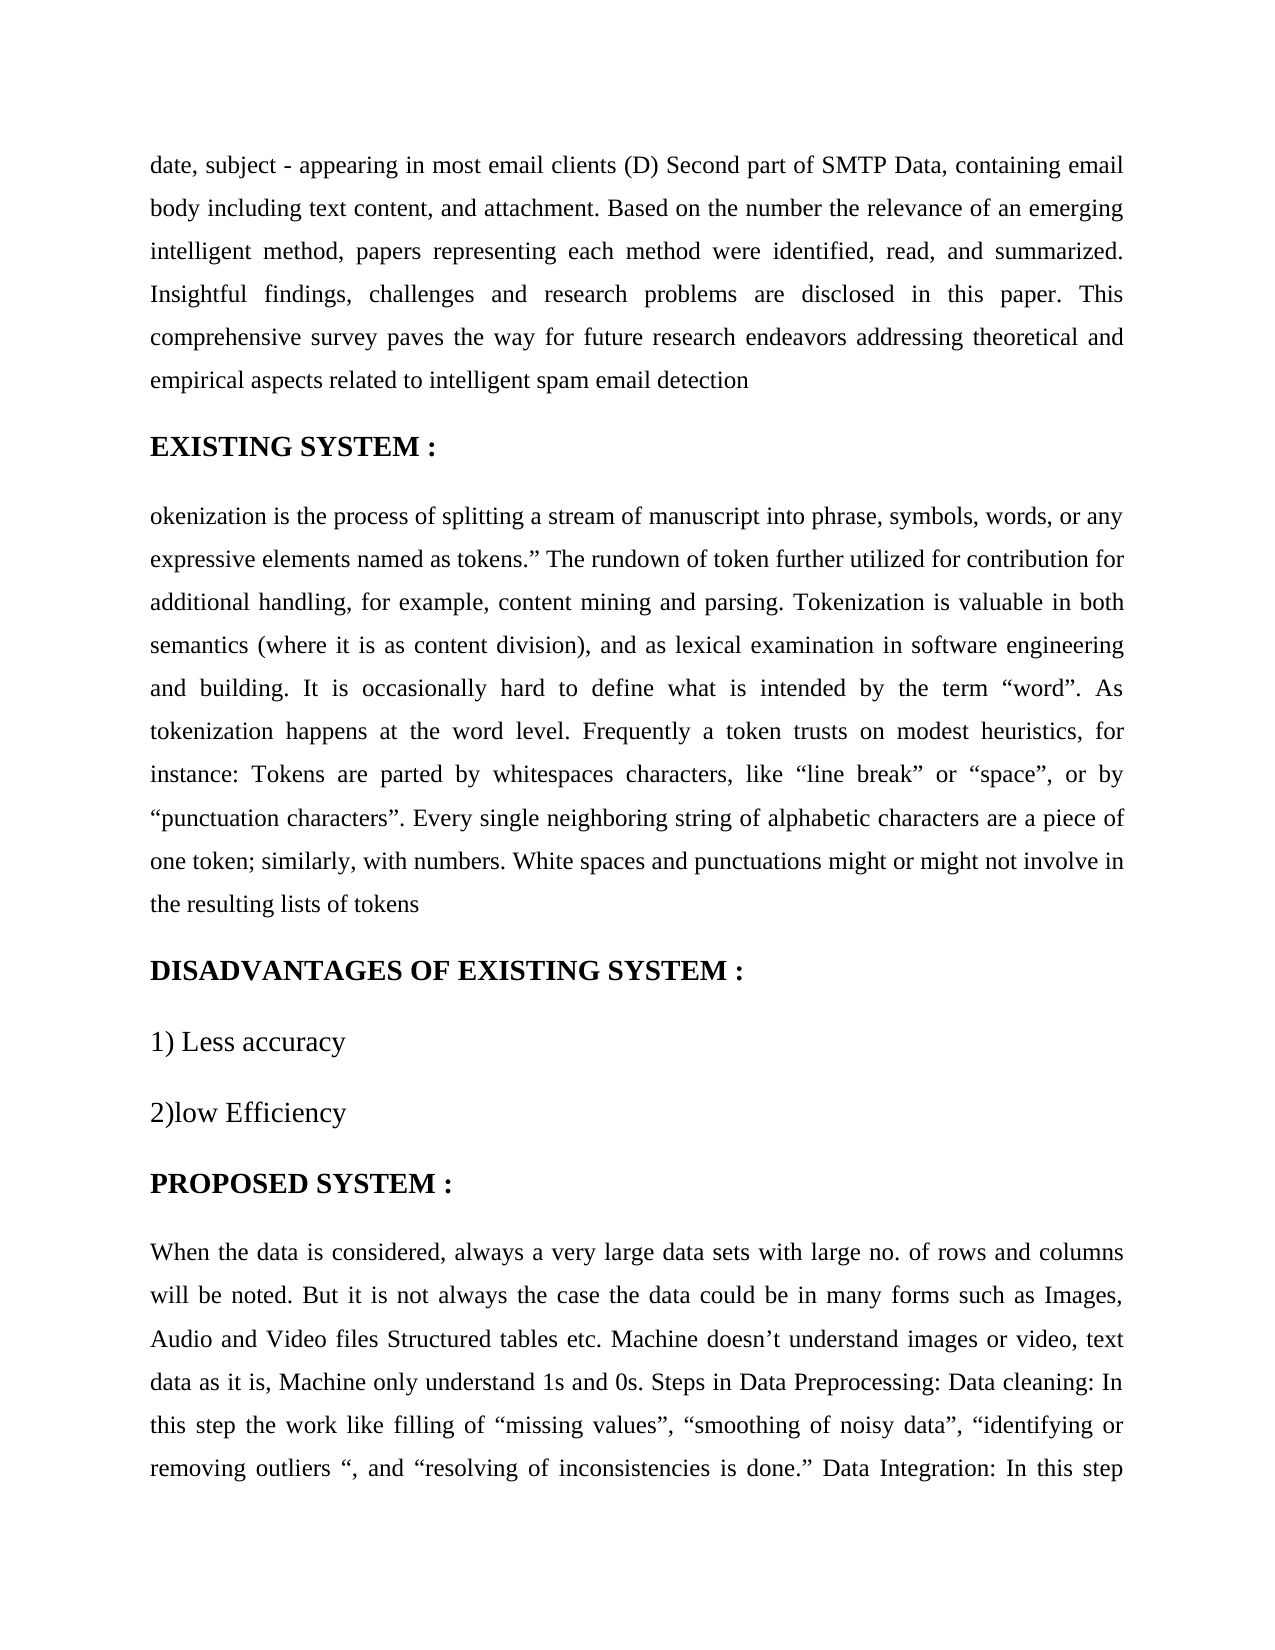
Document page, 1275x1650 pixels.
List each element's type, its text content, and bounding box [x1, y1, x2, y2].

text okenization is the process of splitting a stream of manuscript into phrase, symbols, words, or any expressive elements named as tokens.” The rundown of token further utilized for contribution for additional handling, for example, content mining and parsing. Tokenization is valuable in both semantics (where it is as content division), and as lexical examination in software engineering and building. It is occasionally hard to define what is intended by the term “word”. As tokenization happens at the word level. Frequently a token trusts on modest heuristics, for instance: Tokens are parted by whitespaces characters, like “line break” or “space”, or by “punctuation characters”. Every single neighboring string of alphabetic characters are a piece of one token; similarly, with numbers. White spaces and punctuations might or might not involve in the resulting lists of tokens [150, 501, 1125, 918]
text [150, 150, 1125, 394]
text DISADVANTAGES OF EXISTING SYSTEM : [150, 953, 1125, 986]
text PROPOSED SYSTEM : [150, 1166, 1125, 1200]
text 2)low Efficiency [150, 1095, 1125, 1129]
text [150, 1237, 1125, 1482]
text EXISTING SYSTEM : [150, 429, 1125, 463]
text 1) Less accuracy [150, 1024, 1125, 1057]
